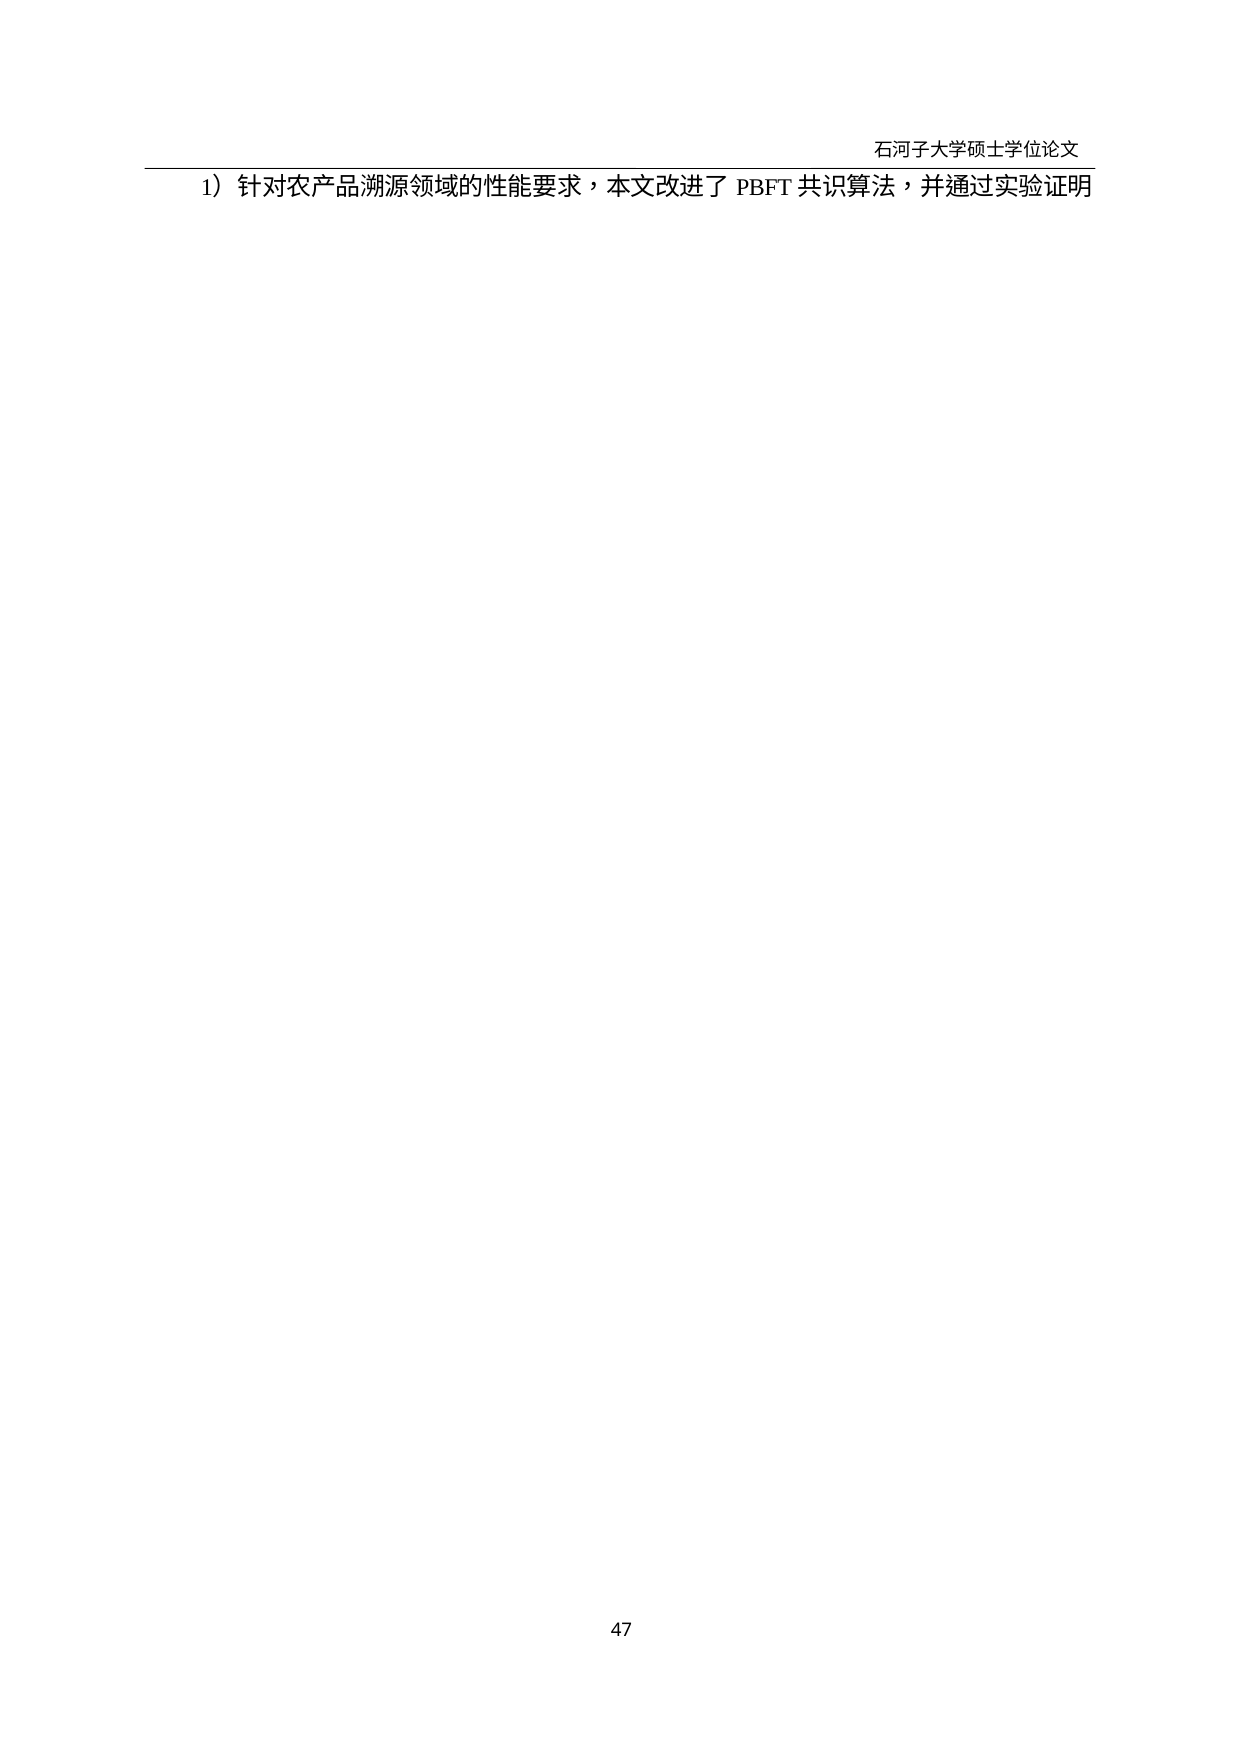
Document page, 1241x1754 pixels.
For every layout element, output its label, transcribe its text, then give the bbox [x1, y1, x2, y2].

text 1）针对农产品溯源领域的性能要求，本文改进了 PBFT 共识算法，并通过实验证明 [201, 171, 1101, 202]
